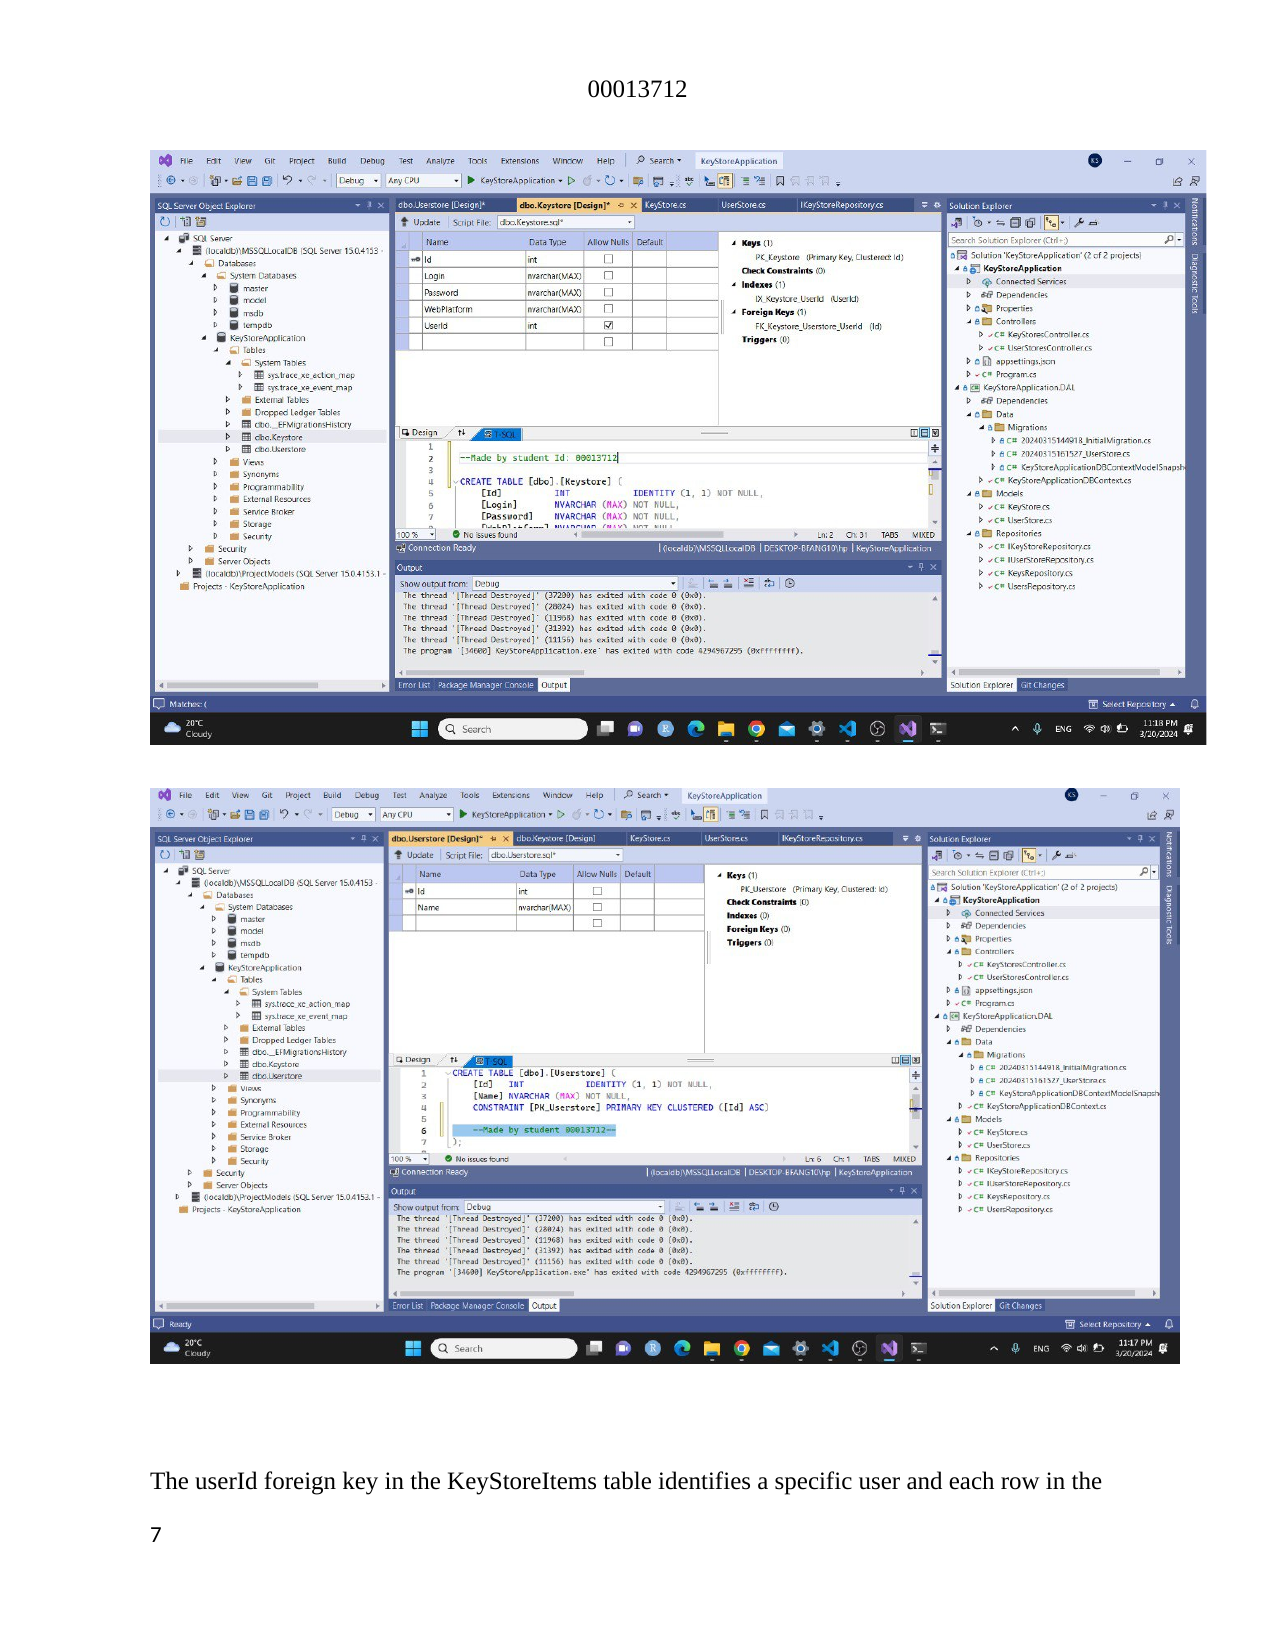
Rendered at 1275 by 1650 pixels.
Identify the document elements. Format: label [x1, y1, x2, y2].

picture [150, 150, 1207, 745]
picture [150, 788, 1180, 1364]
text [150, 1409, 1125, 1495]
